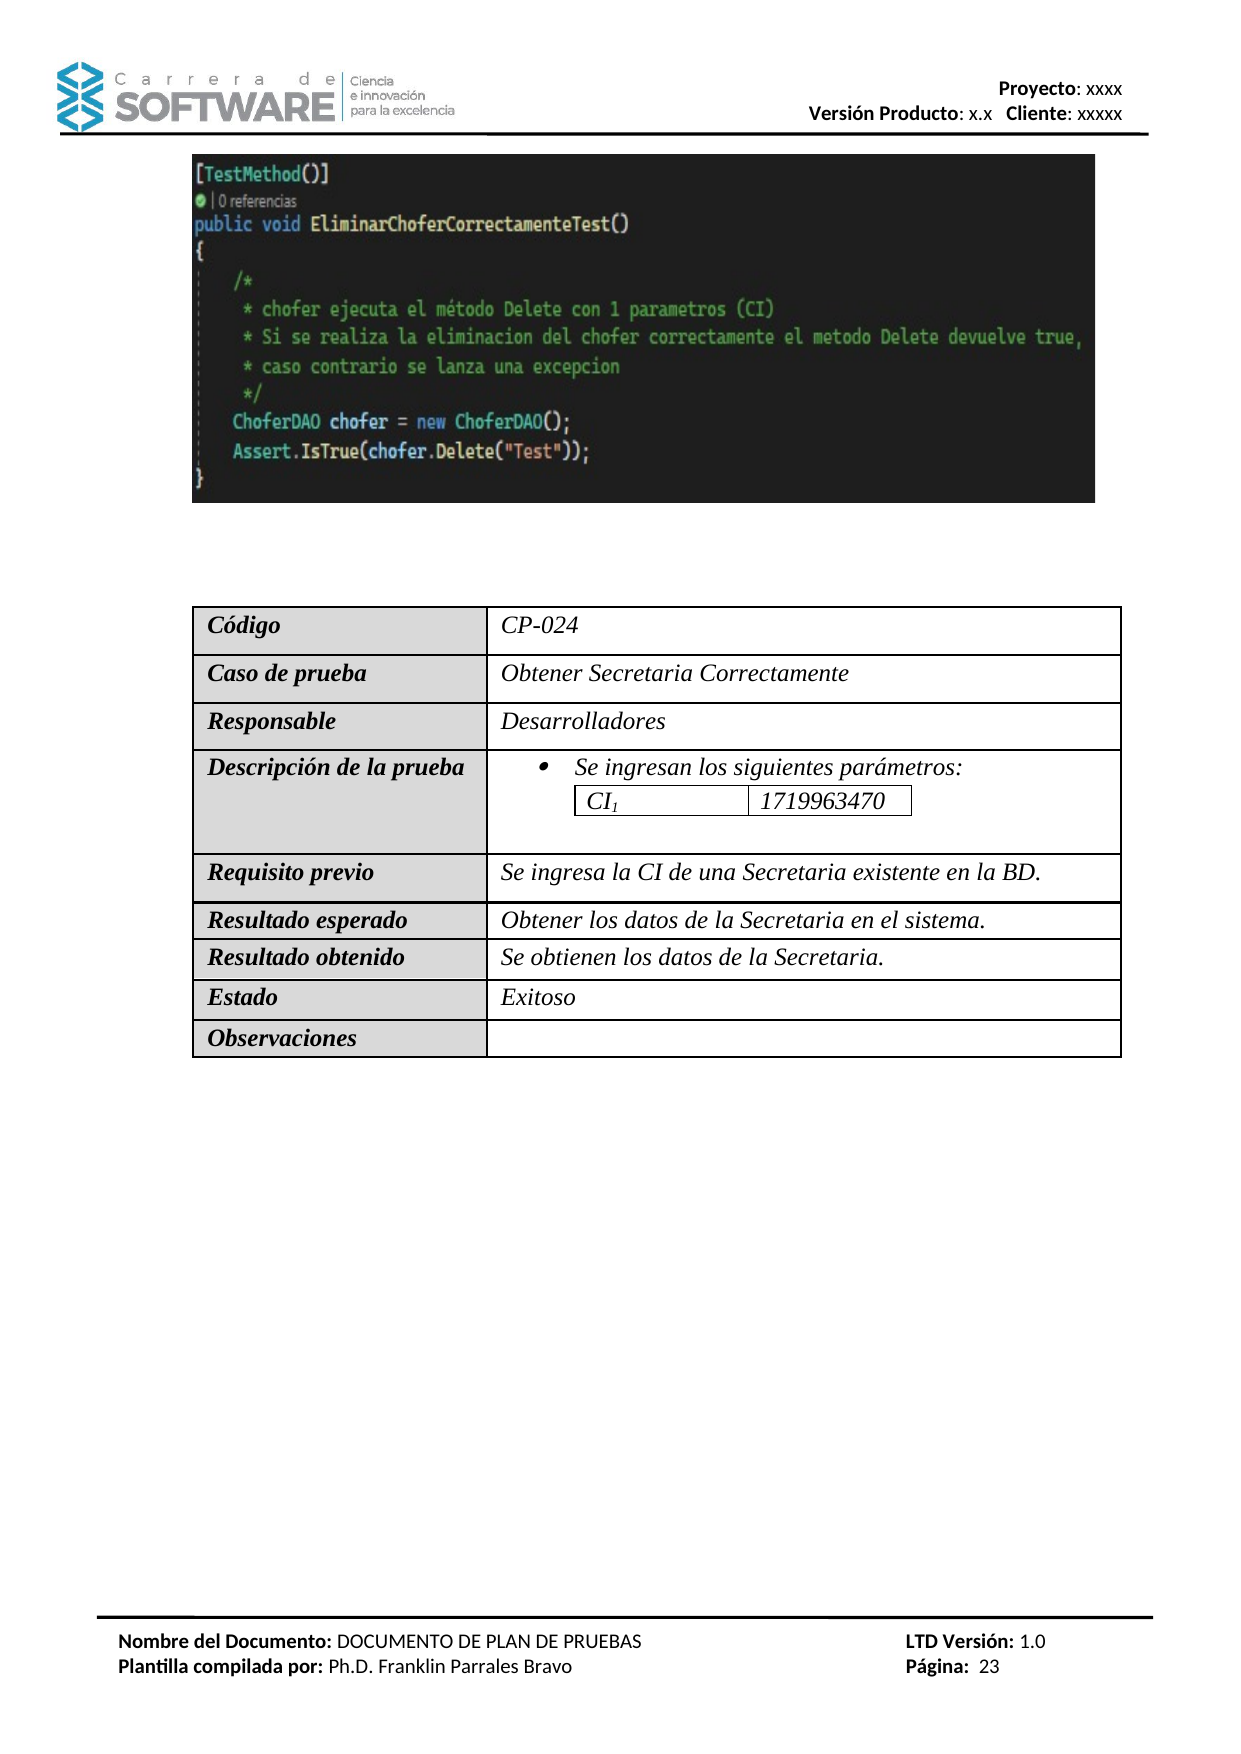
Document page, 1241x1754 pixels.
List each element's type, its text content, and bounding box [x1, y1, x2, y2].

table_cell Se ingresan los siguientes parámetros: [488, 751, 1120, 853]
table_cell Exitoso [488, 981, 1120, 1019]
table_cell Requisito previo [194, 855, 486, 901]
table_cell Descripción de la prueba [194, 751, 486, 853]
table_cell Resultado esperado [194, 904, 486, 938]
table_cell Obtener Secretaria Correctamente [488, 656, 1120, 702]
picture [46, 46, 1096, 503]
table_cell [488, 1021, 1120, 1056]
table_cell Se obtienen los datos de la Secretaria. [488, 940, 1120, 978]
table_cell Observaciones [194, 1021, 486, 1056]
table_cell Caso de prueba [194, 656, 486, 702]
table_header Código [194, 608, 486, 654]
table_cell Obtener los datos de la Secretaria en el sistema. [488, 904, 1120, 938]
table_cell Estado [194, 981, 486, 1019]
table_cell Desarrolladores [488, 704, 1120, 749]
table_cell Responsable [194, 704, 486, 749]
table_cell Resultado obtenido [194, 940, 486, 978]
table_header CP-024 [488, 608, 1120, 654]
table_cell Se ingresa la CI de una Secretaria existente en la BD. [488, 855, 1120, 901]
